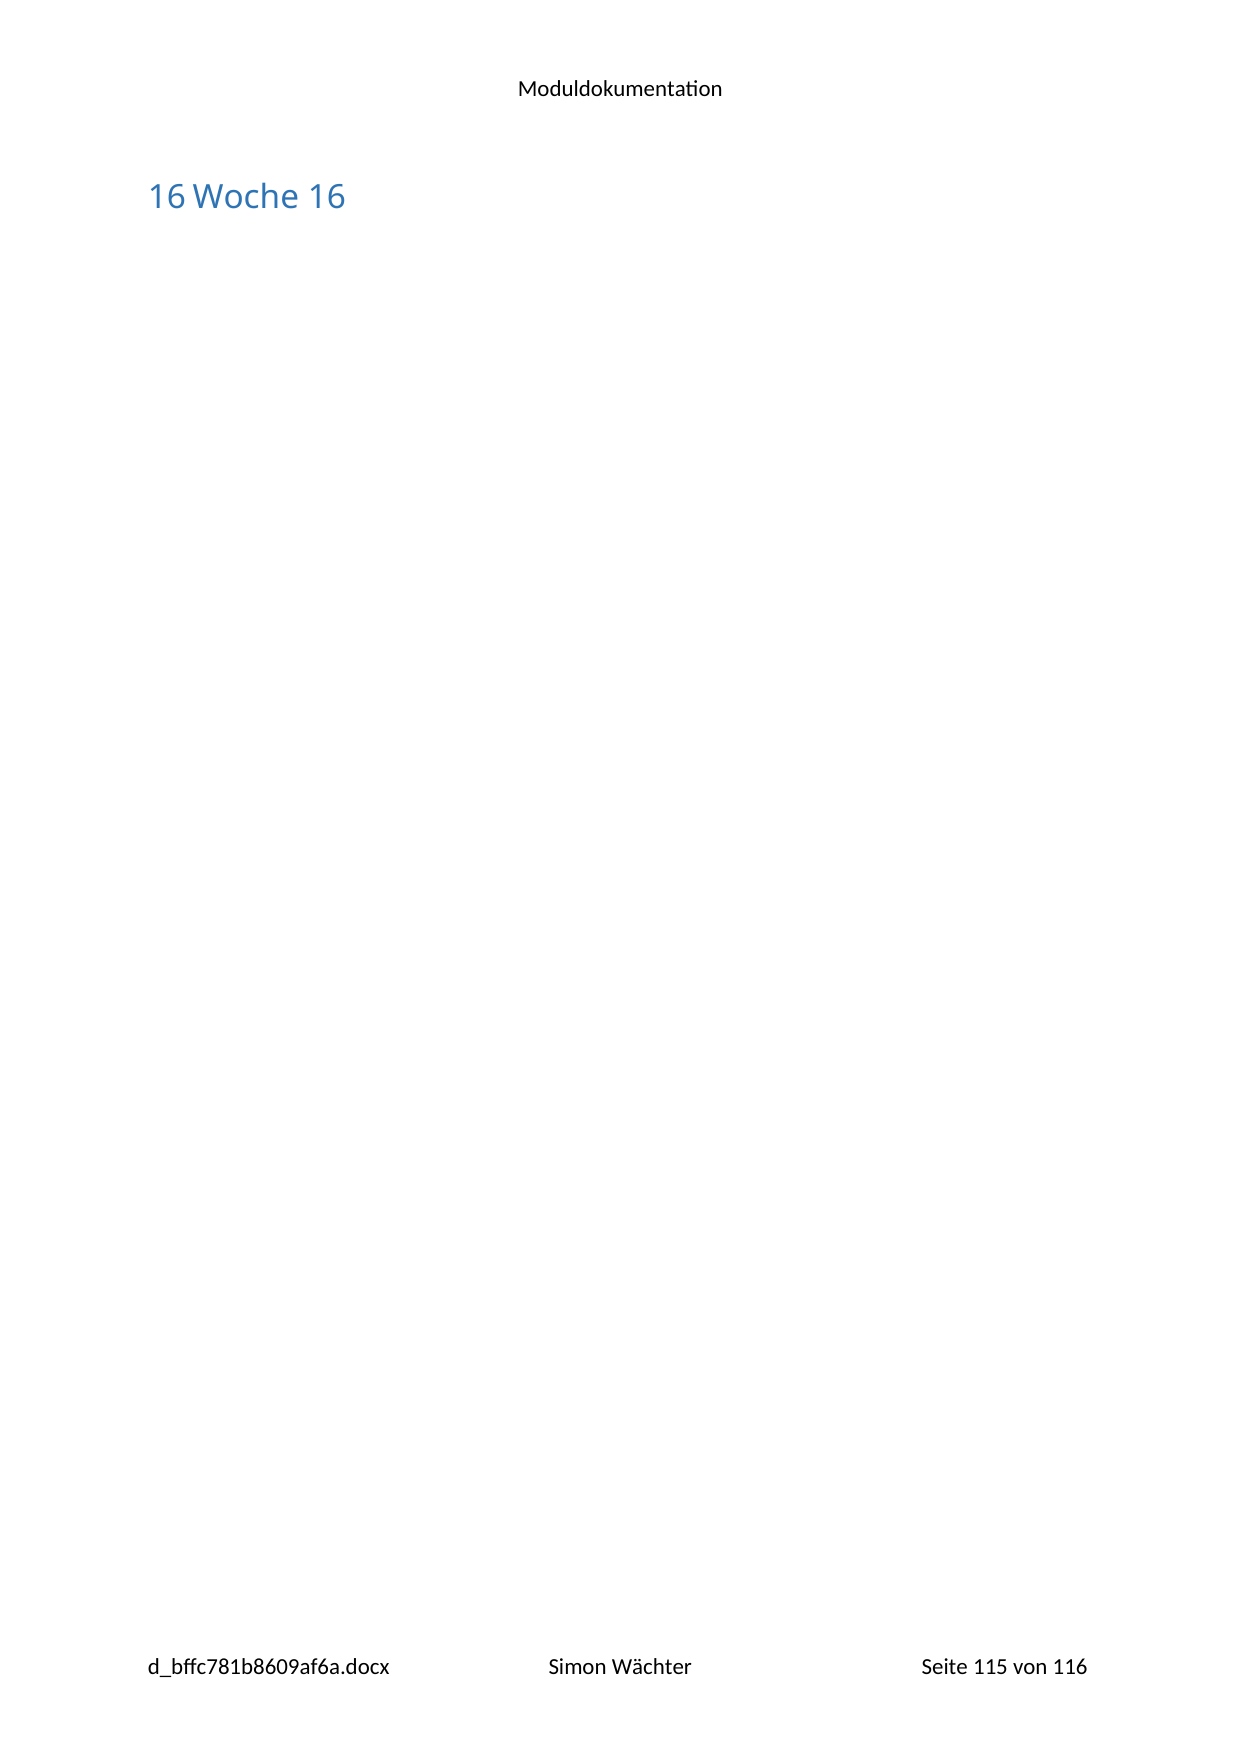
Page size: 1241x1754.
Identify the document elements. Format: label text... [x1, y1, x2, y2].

subtitle Woche 16 [148, 173, 1093, 218]
